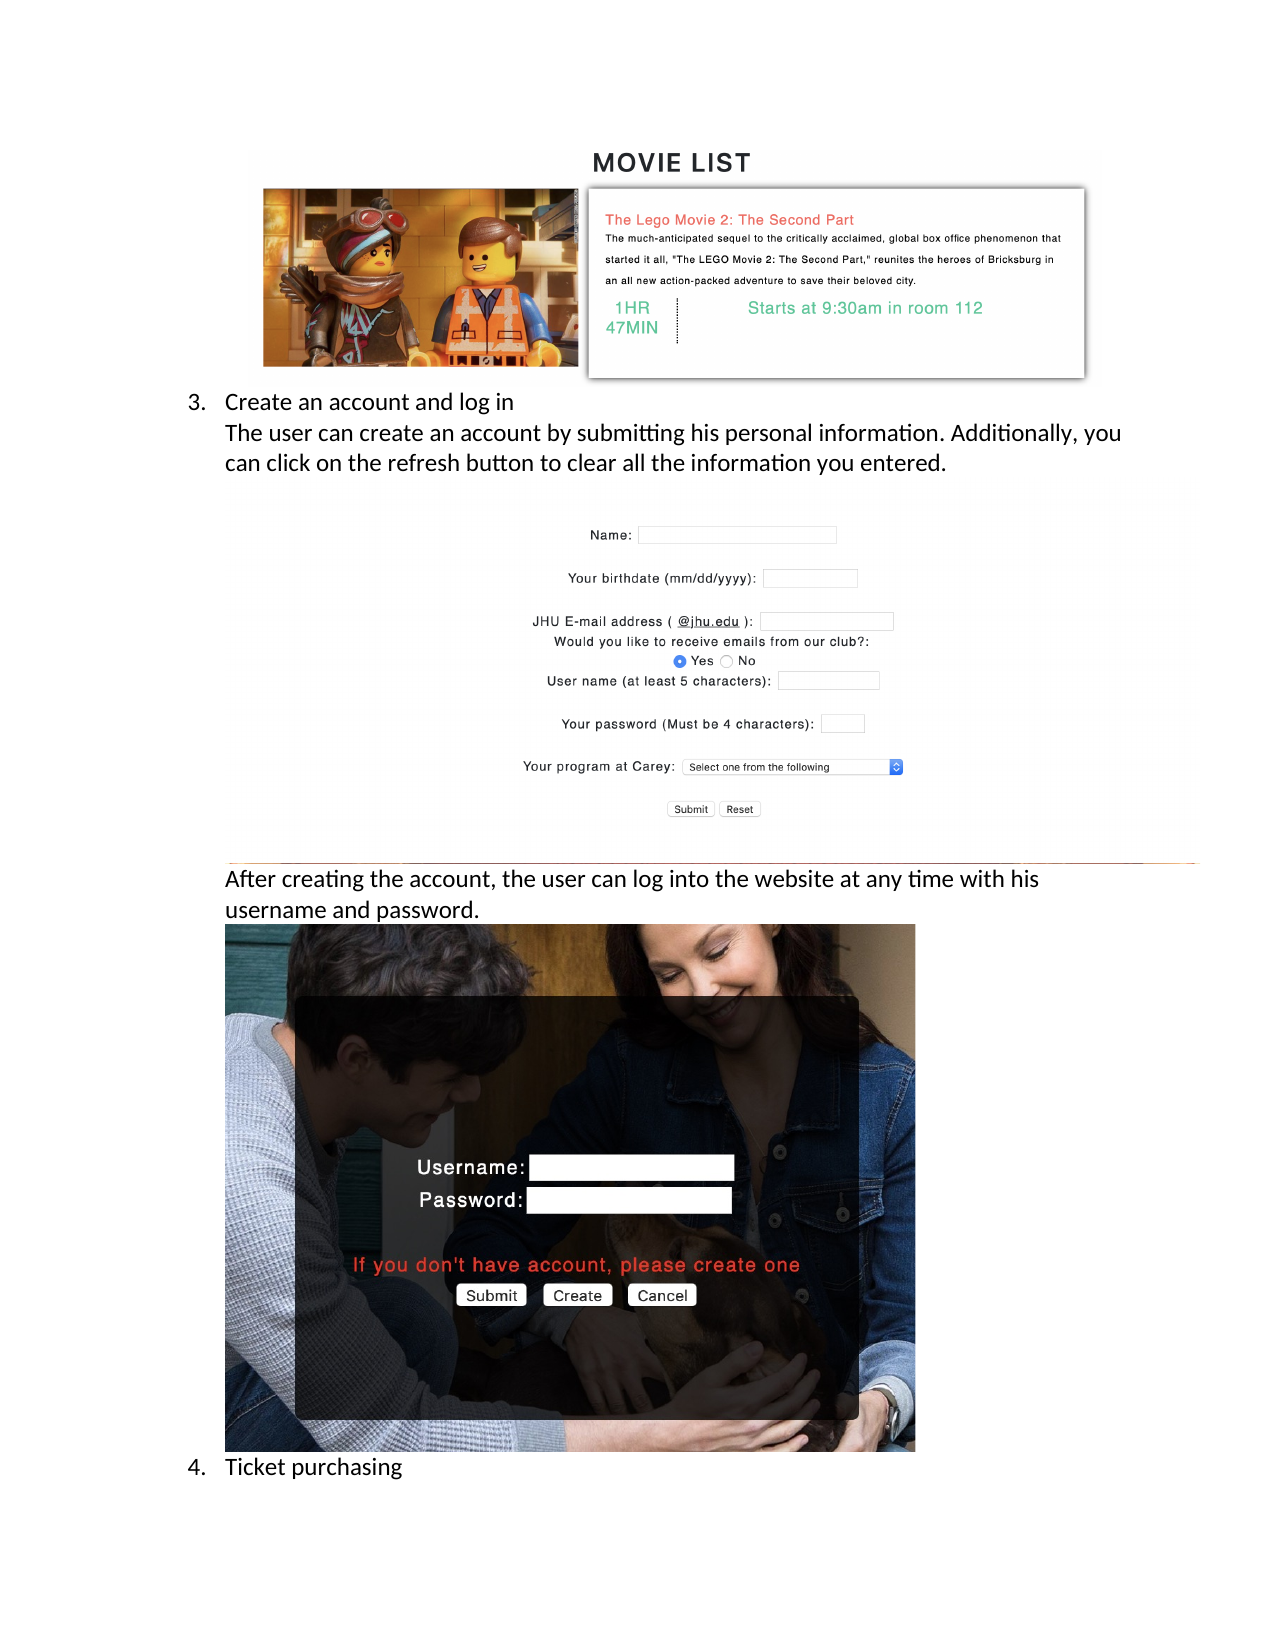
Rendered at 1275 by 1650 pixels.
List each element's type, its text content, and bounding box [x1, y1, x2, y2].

picture [247, 150, 1103, 387]
picture [225, 477, 1200, 864]
list Create an account and log in [187, 386, 1125, 417]
list Ticket purchasing [187, 1451, 1125, 1482]
list After creating the account, the user can log into the website at any time with his username and password. [225, 864, 1125, 924]
picture [225, 924, 916, 1452]
list The user can create an account by submitting his personal information. Additionally, you can click on the refresh button to clear all the information you entered. [225, 417, 1125, 477]
